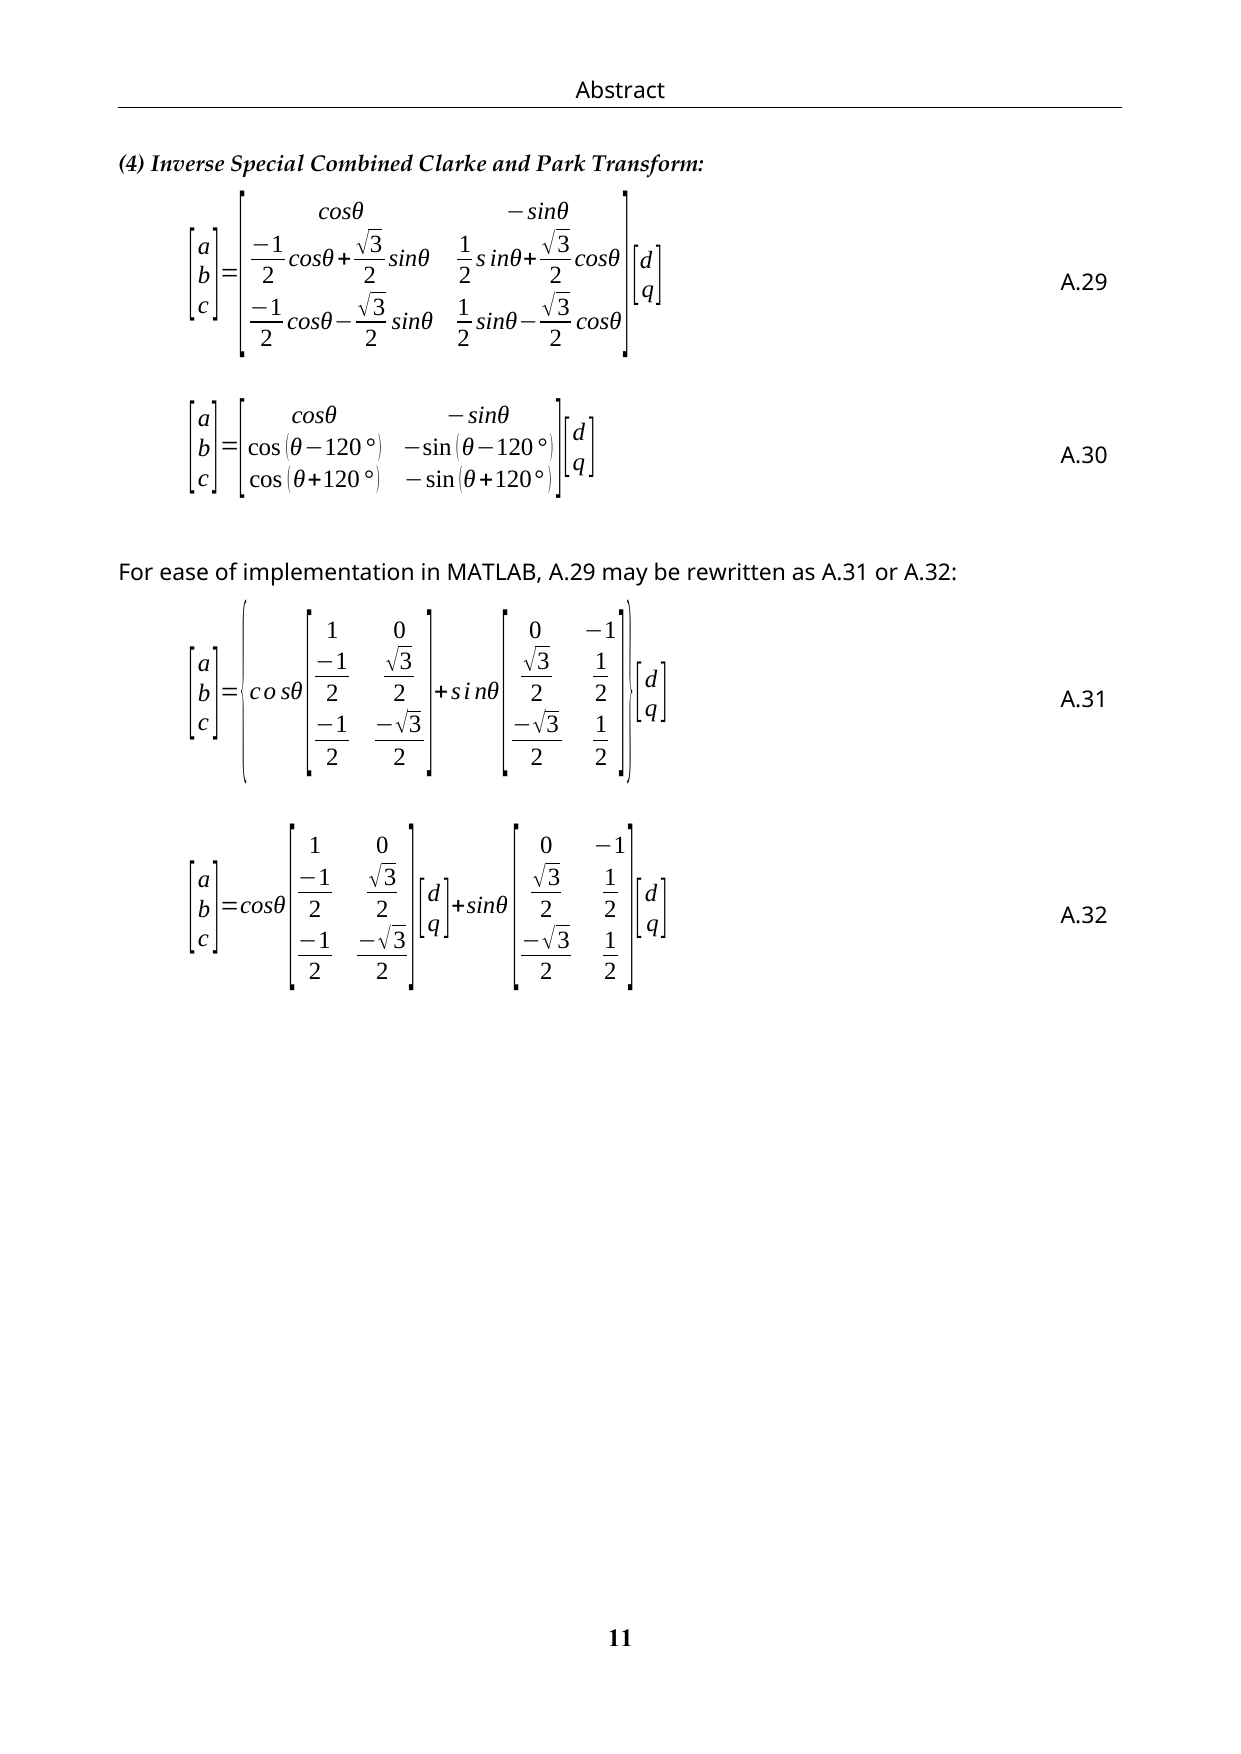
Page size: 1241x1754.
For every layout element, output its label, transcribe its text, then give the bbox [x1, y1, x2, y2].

table_cell [118, 811, 1033, 1018]
table_header [118, 178, 1033, 384]
table_cell [118, 385, 1033, 524]
text For ease of implementation in MATLAB, A.29 may be rewritten as A.31 or A.32: [118, 556, 1122, 587]
table_cell A.30 [1034, 385, 1119, 524]
table_cell A.32 [1034, 811, 1119, 1018]
list Inverse Special Combined Clarke and Park Transform: [118, 150, 1122, 178]
table_header [118, 587, 1033, 811]
table_header A.31 [1034, 587, 1119, 811]
table_header A.29 [1034, 178, 1119, 384]
